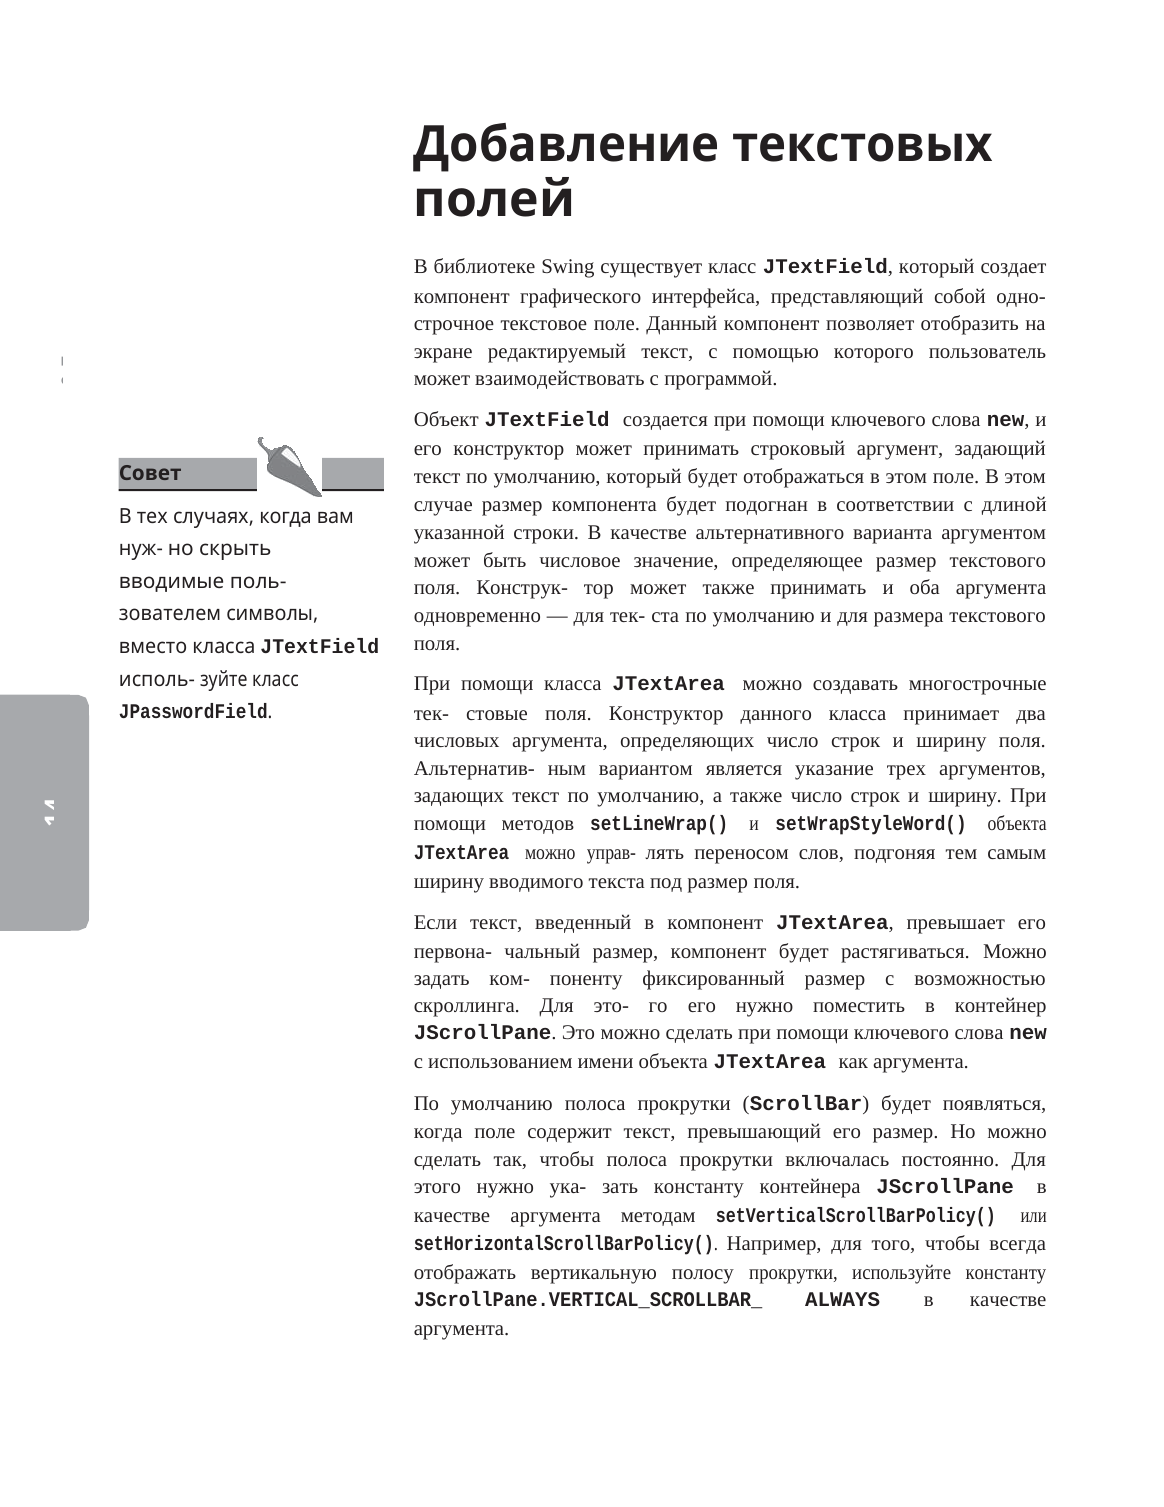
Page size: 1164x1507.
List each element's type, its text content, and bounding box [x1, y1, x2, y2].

text При помощи класса JTextArea можно создавать многострочные тек- стовые поля. Конструктор данного класса принимает два числовых аргумента, определяющих число строк и ширину поля. Альтернатив- ным вариантом является указание трех аргументов, задающих текст по умолчанию, а также число строк и ширину. При помощи методов setLineWrap() и setWrapStyleWord() объекта JTextArea можно управ- лять переносом слов, подгоняя тем самым ширину вводимого текста под размер поля. [413, 671, 1046, 893]
text По умолчанию полоса прокрутки (ScrollBar) будет появляться, когда поле содержит текст, превышающий его размер. Но можно сделать так, чтобы полоса прокрутки включалась постоянно. Для этого нужно ука- зать константу контейнера JScrollPane в качестве аргумента методам setVerticalScrollBarPolicy() или setHorizontalScrollBarPolicy(). Например, для того, чтобы всегда отображать вертикальную полосу прокрутки, используйте константу JScrollPane.VERTICAL_SCROLLBAR_ ALWAYS в качестве аргумента. [413, 1090, 1046, 1340]
picture [257, 435, 322, 497]
text Добавление текстовых полей [413, 116, 1093, 231]
text В тех случаях, когда вам нуж- но скрыть вводимые поль- зователем символы, вместо класса JTextField исполь- зуйте класс JPasswordField. [119, 501, 382, 725]
text Если текст, введенный в компонент JTextArea, превышает его первона- чальный размер, компонент будет растягиваться. Можно задать ком- поненту фиксированный размер с возможностью скроллинга. Для это- го его нужно поместить в контейнер JScrollPane. Это можно сделать при помощи ключевого слова new с использованием имени объекта JTextArea как аргумента. [413, 910, 1046, 1075]
text В библиотеке Swing существует класс JTextField, который создает компонент графического интерфейса, представляющий собой одно- строчное текстовое поле. Данный компонент позволяет отобразить на экране редактируемый текст, с помощью которого пользователь может взаимодействовать с программой. [413, 254, 1046, 390]
text Объект JTextField создается при помощи ключевого слова new, и его конструктор может принимать строковый аргумент, задающий текст по умолчанию, который будет отображаться в этом поле. В этом случае размер компонента будет подогнан в соответствии с длиной указанной строки. В качестве альтернативного варианта аргументом может быть числовое значение, определяющее размер текстового поля. Конструк- тор может также принимать и оба аргумента одновременно — для тек- ста по умолчанию и для размера текстового поля. [413, 407, 1046, 655]
